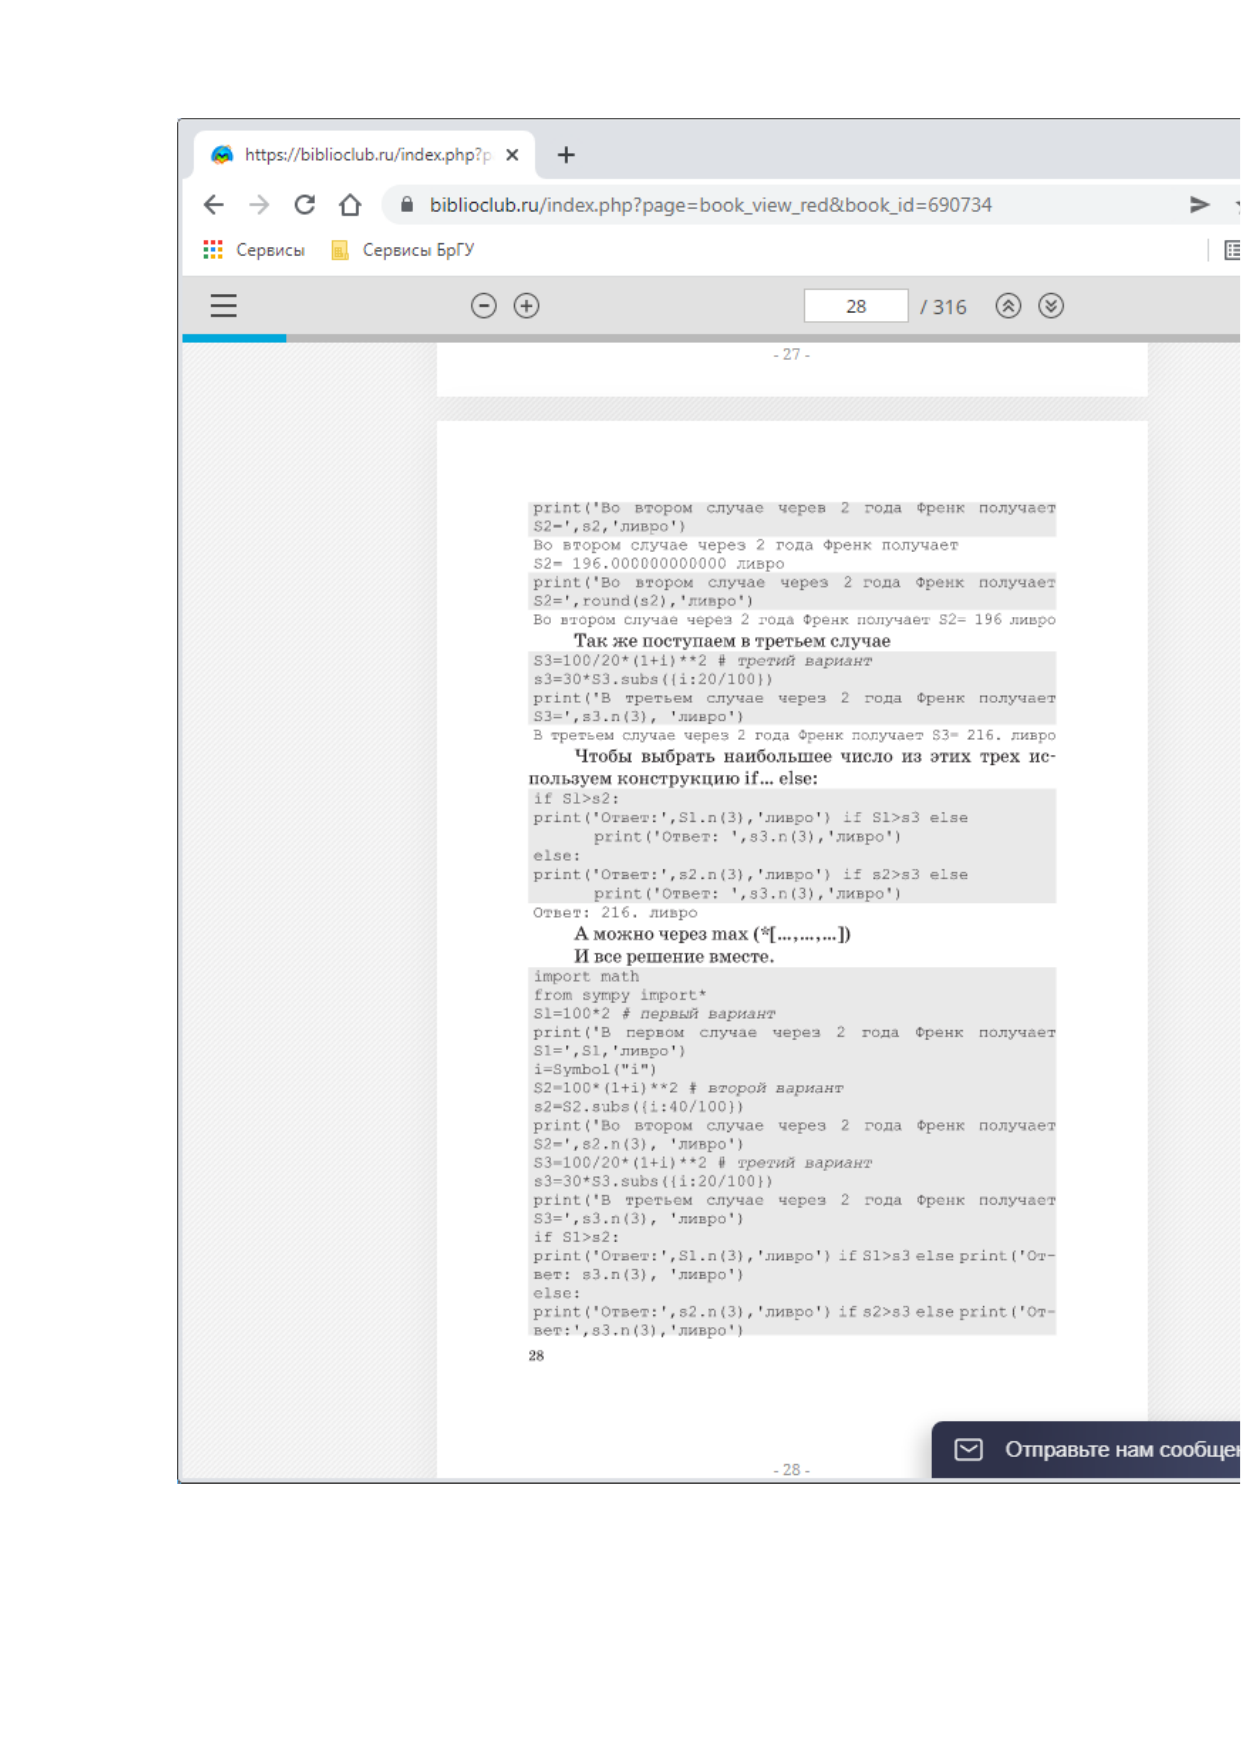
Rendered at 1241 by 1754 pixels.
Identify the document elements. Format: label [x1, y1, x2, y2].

picture [177, 118, 1241, 1484]
